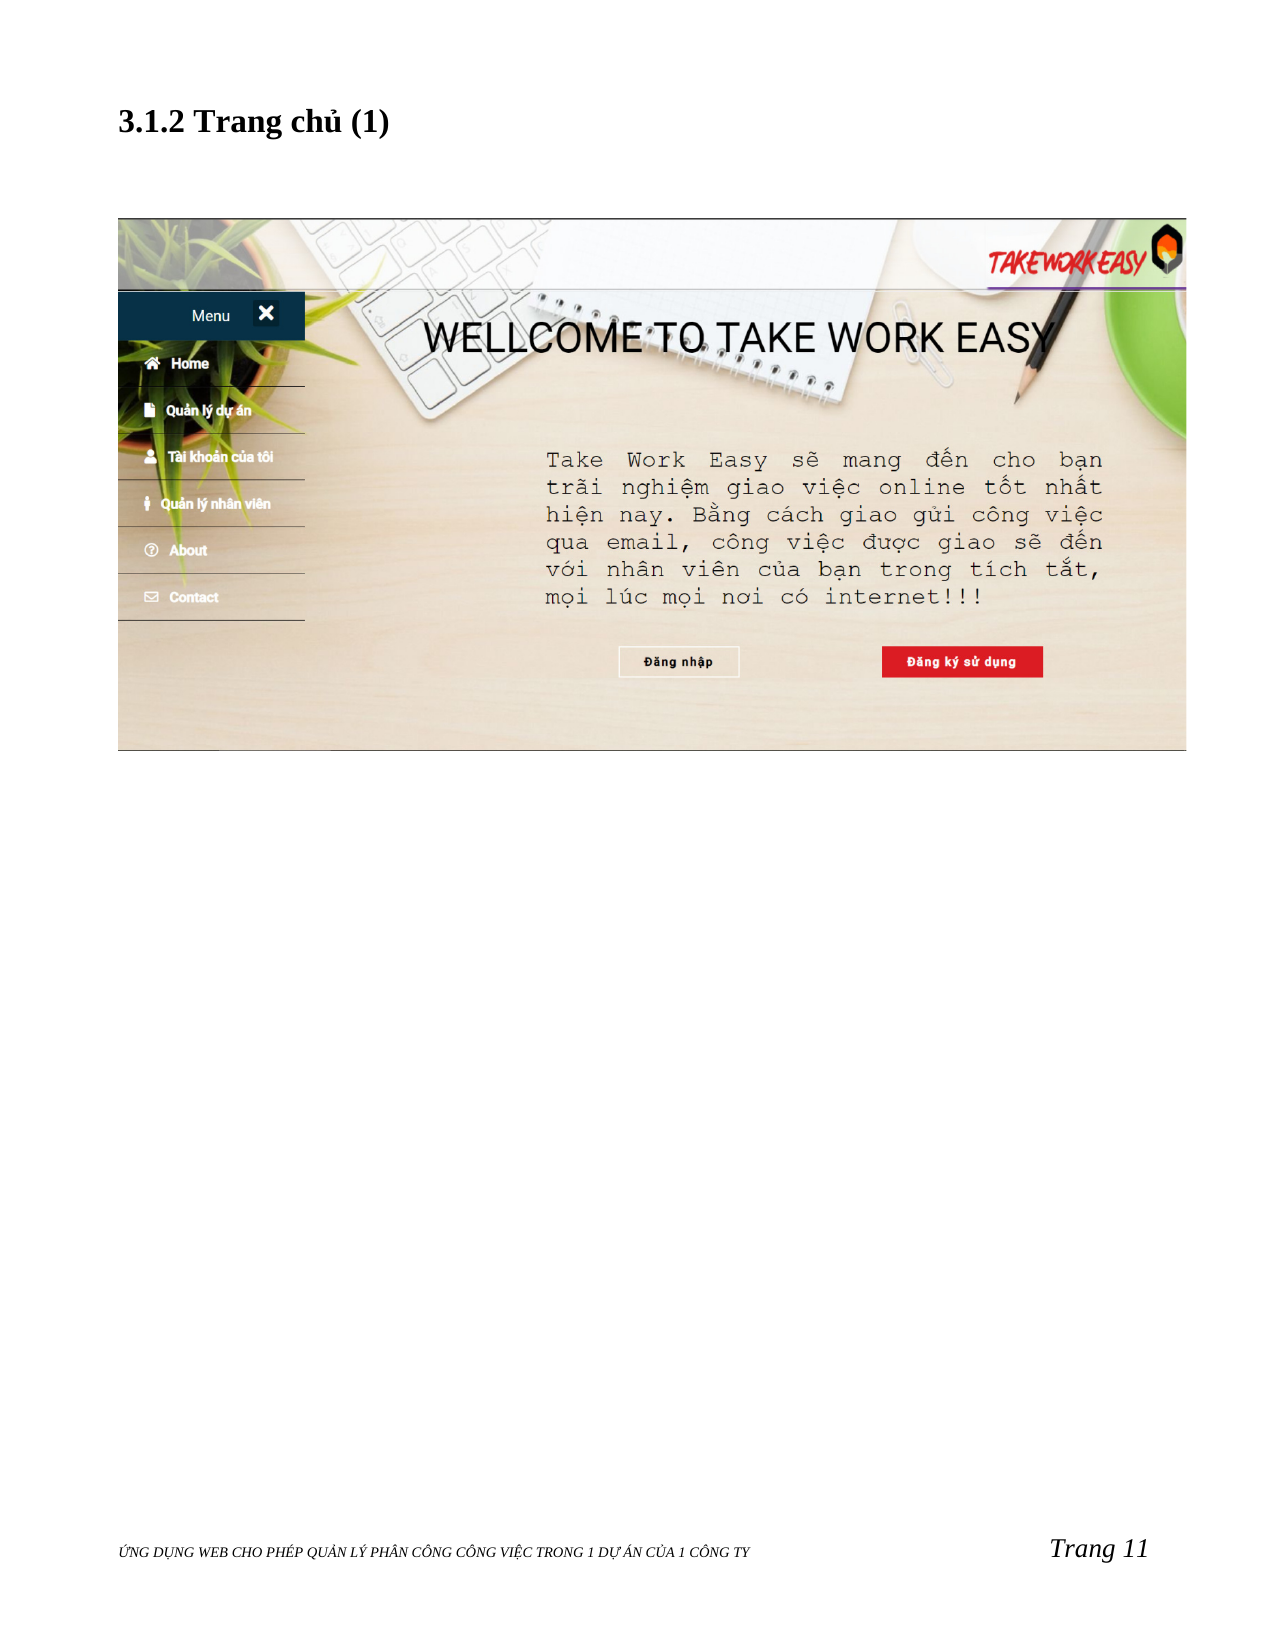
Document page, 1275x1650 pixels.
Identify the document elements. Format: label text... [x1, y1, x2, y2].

subtitle Trang chủ (1) [118, 101, 1186, 139]
picture [118, 218, 1187, 751]
